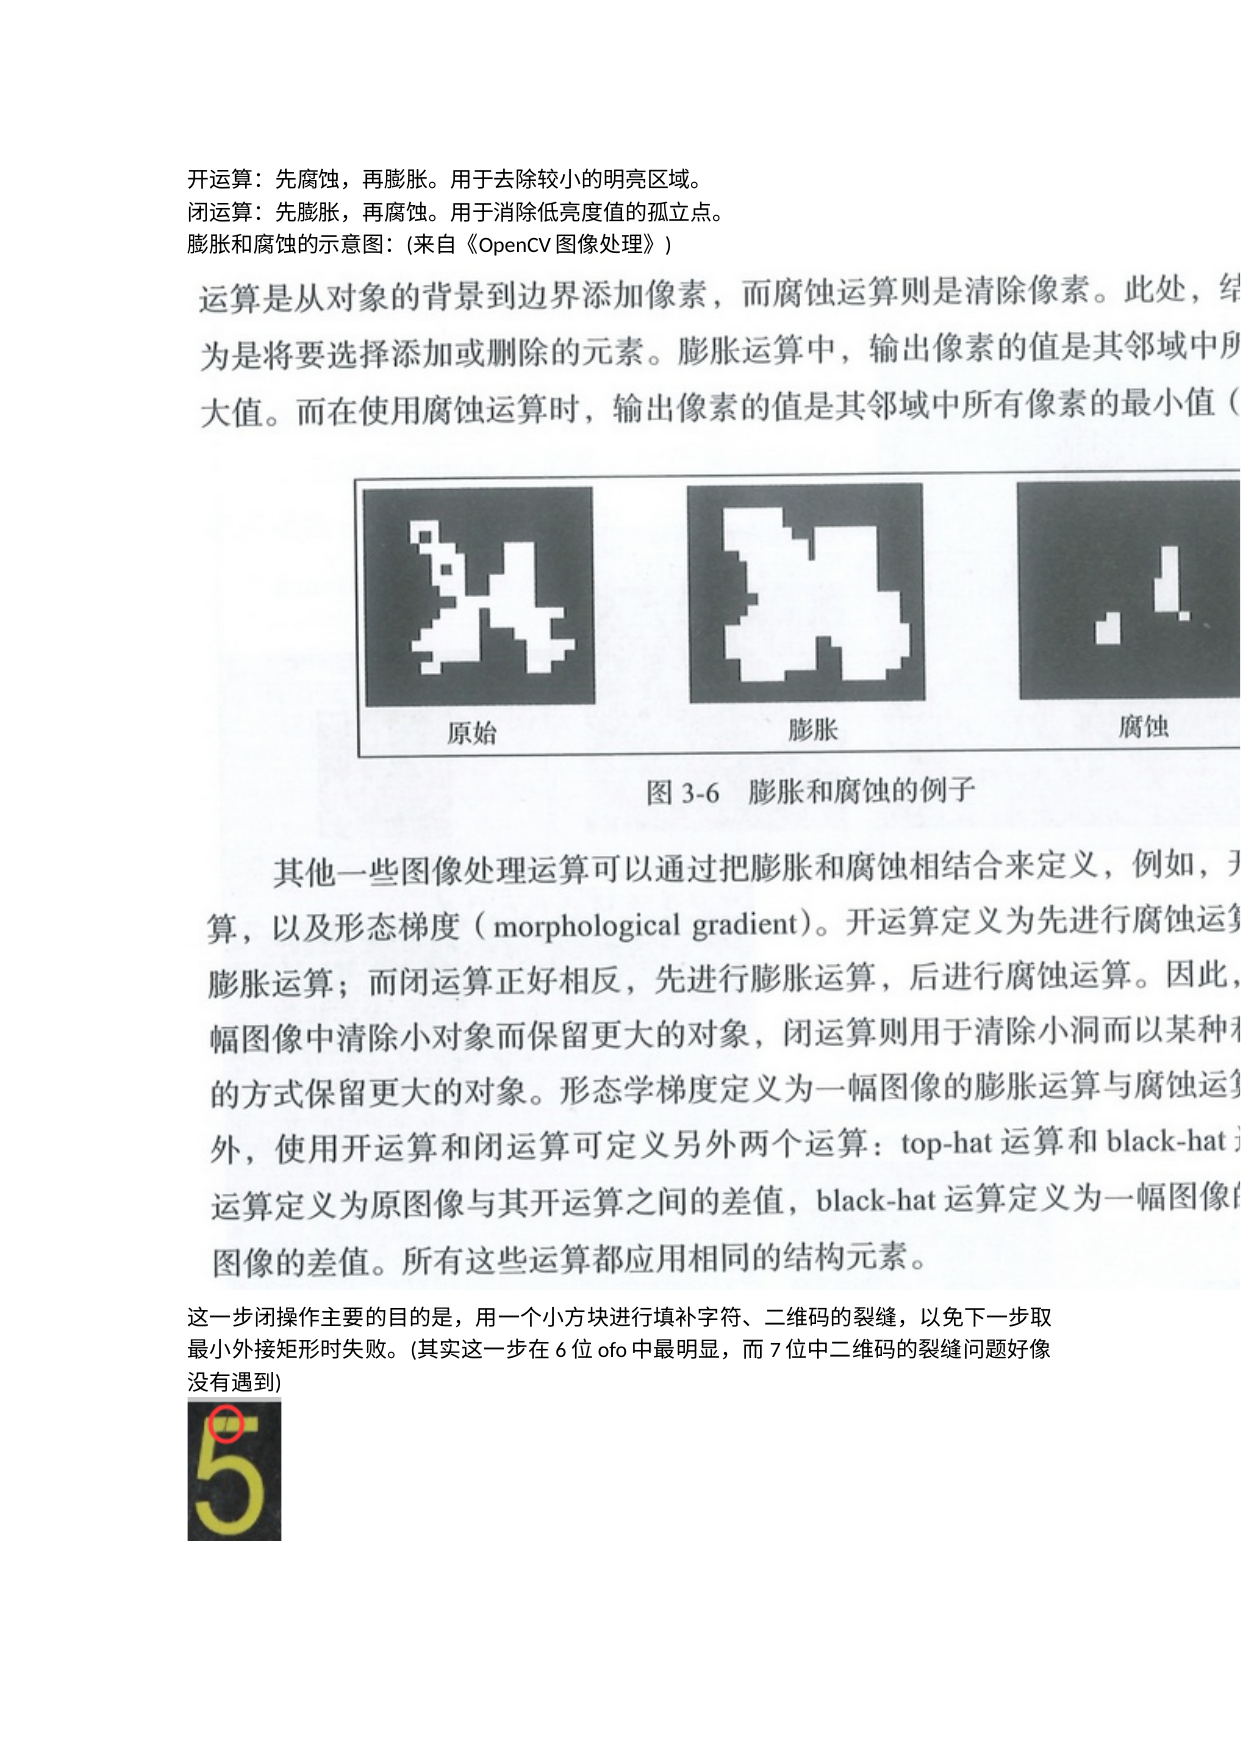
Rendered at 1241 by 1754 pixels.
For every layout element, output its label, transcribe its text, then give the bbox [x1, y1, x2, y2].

picture [187, 1397, 282, 1541]
text 闭运算：先膨胀，再腐蚀。用于消除低亮度值的孤立点。 [187, 194, 1053, 227]
text 这一步闭操作主要的目的是，用一个小方块进行填补字符、二维码的裂缝，以免下一步取最小外接矩形时失败。(其实这一步在6位ofo中最明显，而7位中二维码的裂缝问题好像没有遇到) [187, 1299, 1053, 1397]
text 开运算：先腐蚀，再膨胀。用于去除较小的明亮区域。 [187, 162, 1053, 194]
text 膨胀和腐蚀的示意图：(来自《OpenCV图像处理》) [187, 227, 1053, 259]
picture [187, 259, 1241, 1290]
